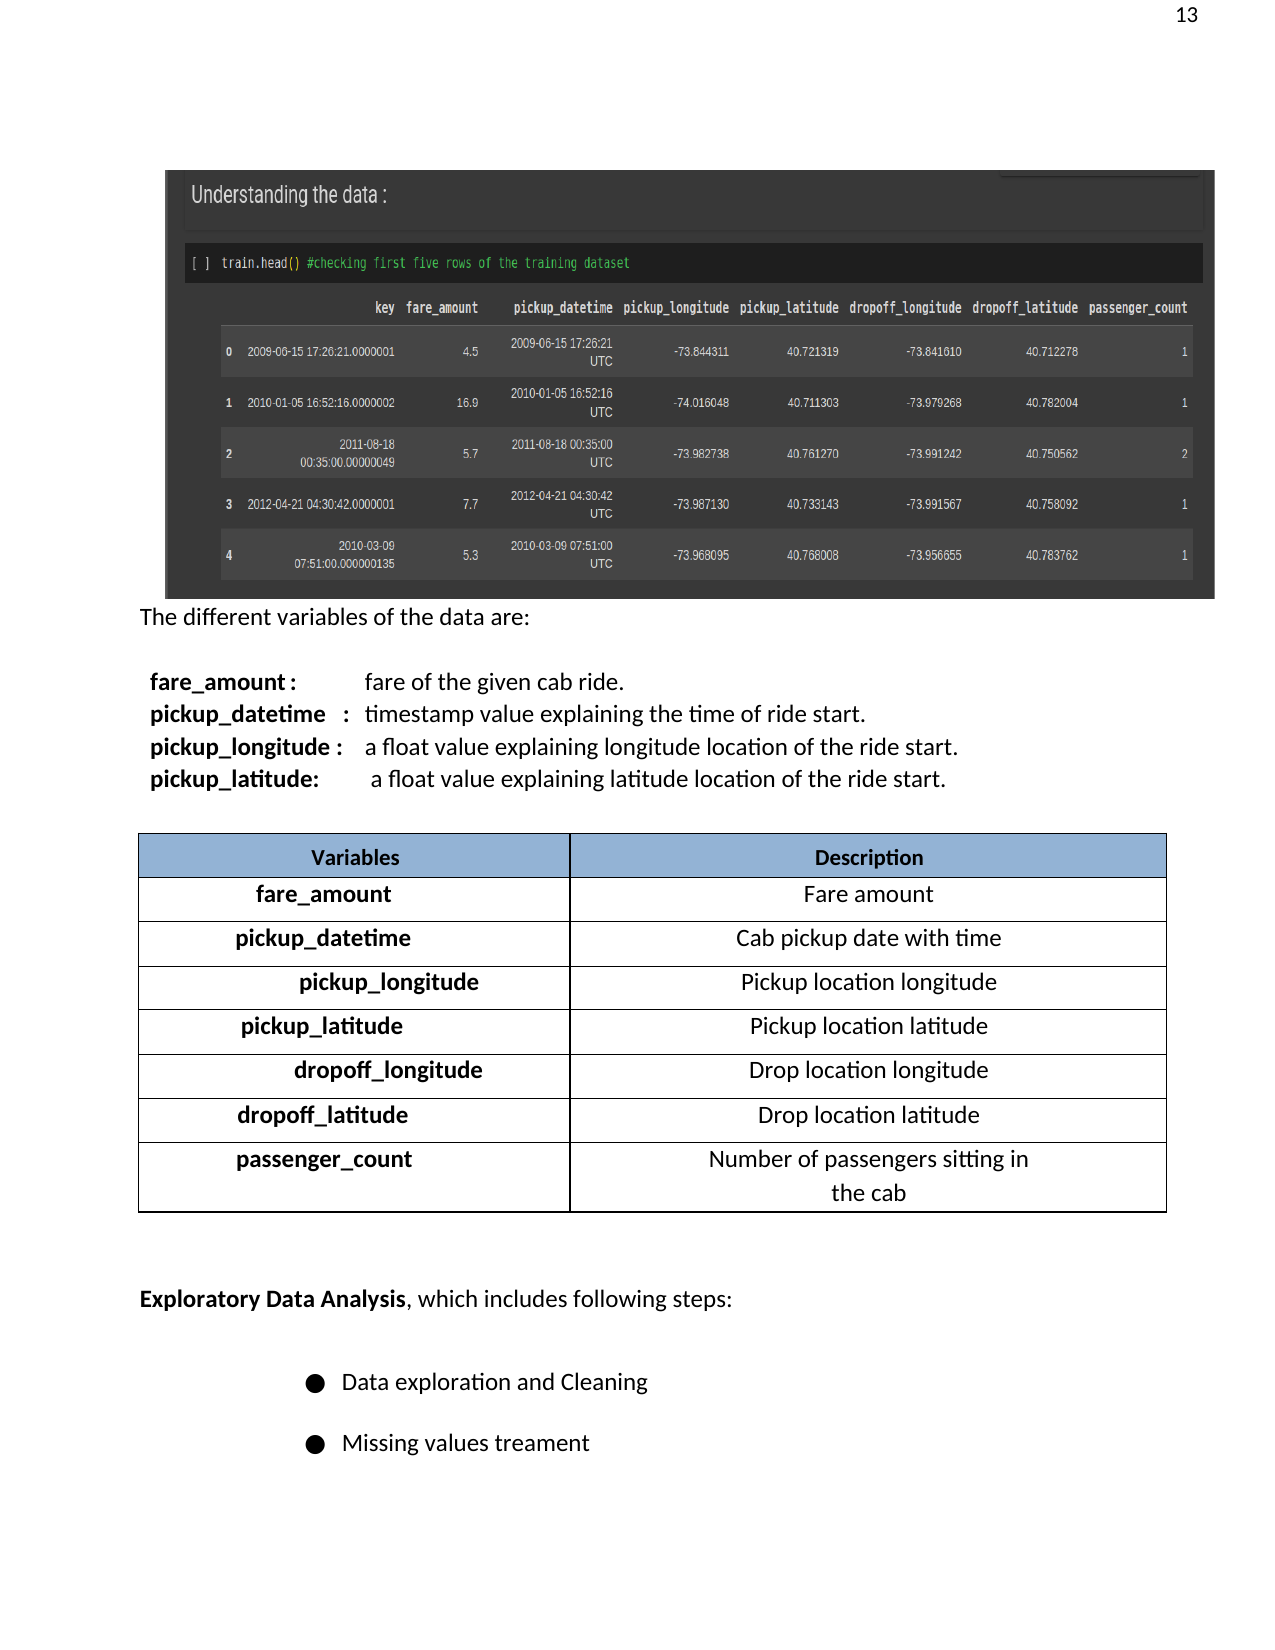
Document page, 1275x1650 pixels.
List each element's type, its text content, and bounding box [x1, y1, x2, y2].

table_cell Number of passengers sitting in the cab [571, 1143, 1166, 1211]
table_cell Pickup location latitude [571, 1010, 1166, 1053]
table_header Description [571, 834, 1166, 877]
table_cell passenger_count [139, 1143, 569, 1211]
table_cell Fare amount [571, 878, 1166, 921]
list Missing values treament [304, 1414, 1198, 1466]
table_cell Drop location longitude [571, 1055, 1166, 1098]
picture [165, 170, 1215, 599]
table_cell dropoff_latitude [139, 1099, 569, 1142]
text fare_amount : fare of the given cab ride. [150, 666, 1101, 697]
table_cell Drop location latitude [571, 1099, 1166, 1142]
table_cell pickup_longitude [139, 967, 569, 1009]
table_cell dropoff_longitude [139, 1055, 569, 1098]
list Data exploration and Cleaning [304, 1354, 1198, 1405]
table_cell pickup_latitude [139, 1010, 569, 1053]
text pickup_latitude: a float value explaining latitude location of the ride start. [150, 763, 1101, 794]
table_cell fare_amount [139, 878, 569, 921]
text Exploratory Data Analysis, which includes following steps: [139, 1283, 1147, 1314]
table_cell pickup_datetime [139, 922, 569, 966]
text pickup_datetime : timestamp value explaining the time of ride start. [150, 699, 1101, 729]
table_cell Pickup location longitude [571, 967, 1166, 1009]
table_header Variables [139, 834, 569, 877]
text pickup_longitude : a float value explaining longitude location of the ride start. [150, 731, 1101, 762]
table_cell Cab pickup date with time [571, 922, 1166, 966]
